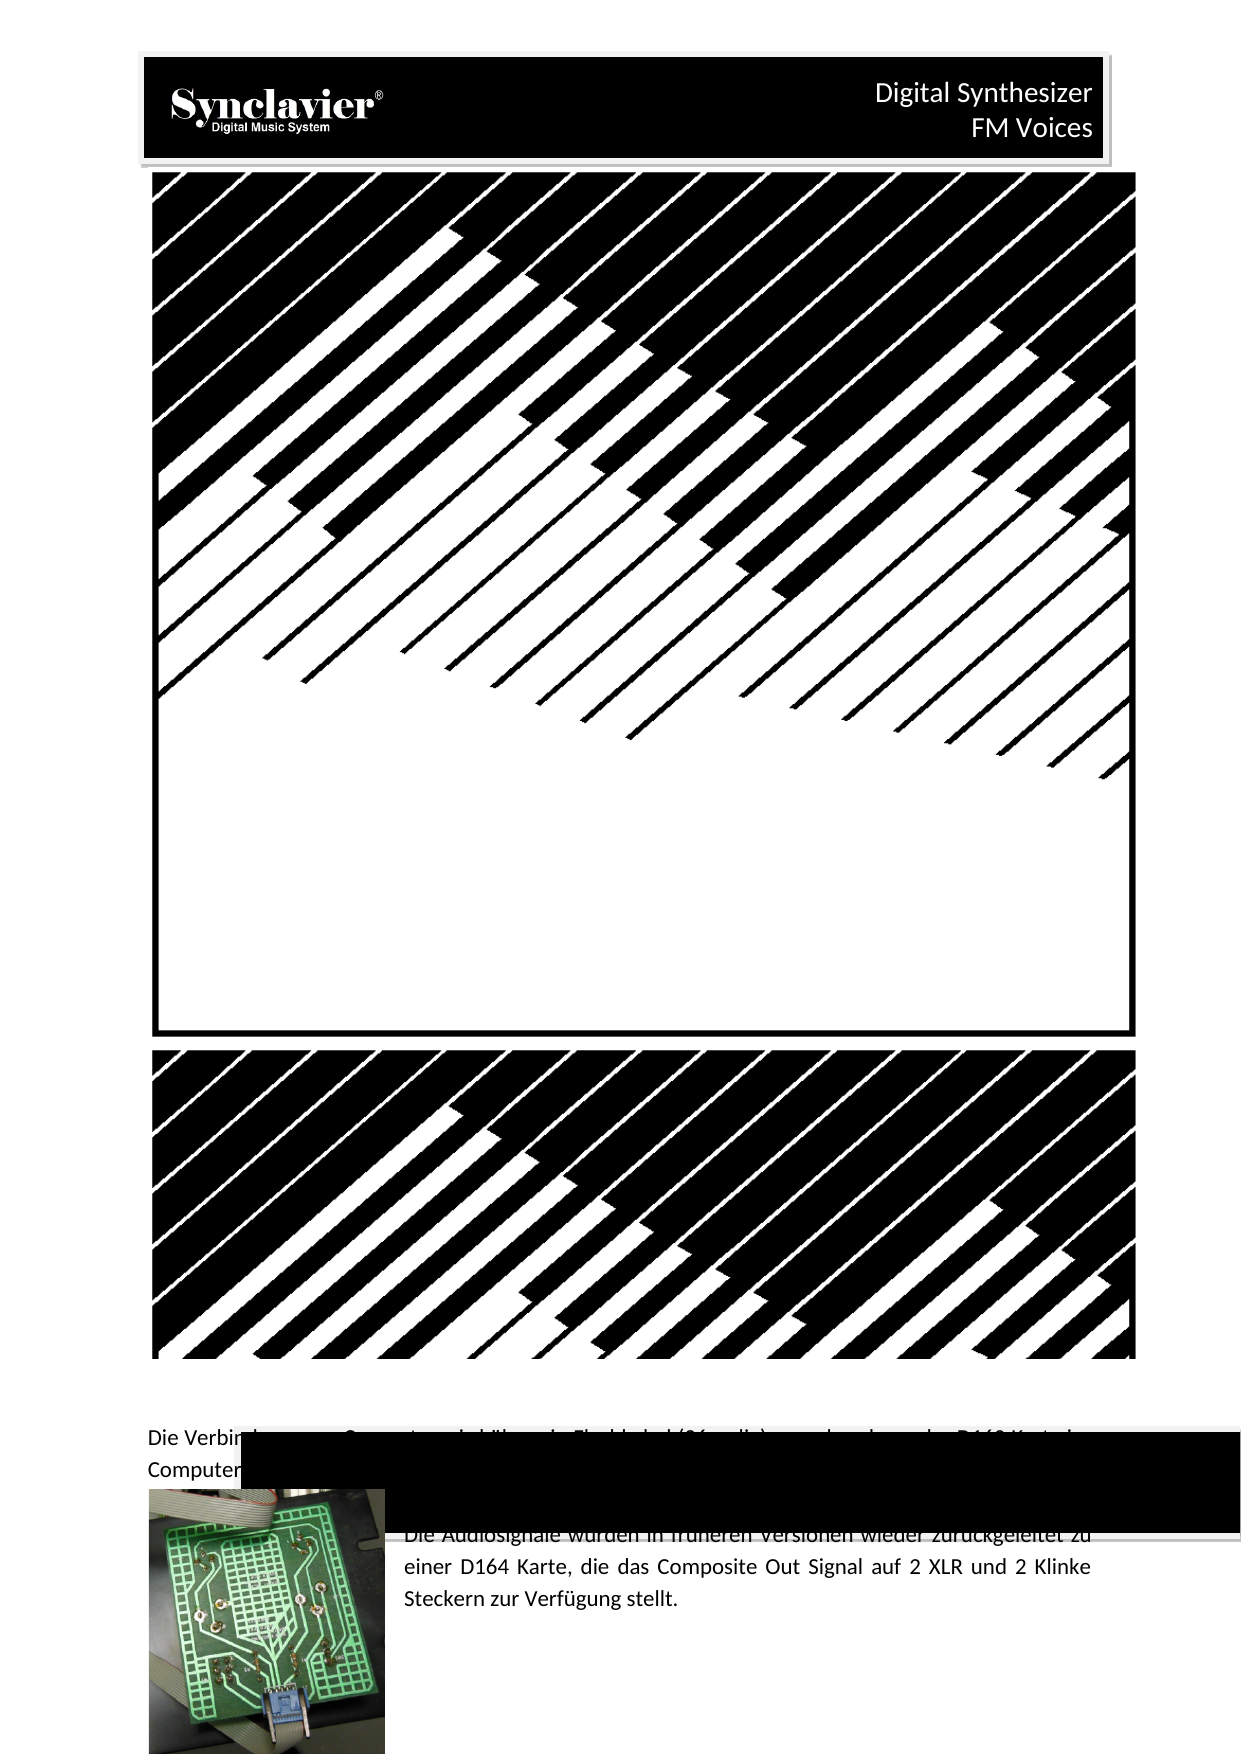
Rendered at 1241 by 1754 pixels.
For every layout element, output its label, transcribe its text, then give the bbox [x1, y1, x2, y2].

text Die Audiosignale wurden in früheren Versionen wieder zurückgeleitet zu einer D164 Karte, die das Composite Out Signal auf 2 XLR und 2 Klinke Steckern zur Verfügung stellt. [385, 1520, 1093, 1612]
picture [147, 167, 1143, 1042]
picture [158, 70, 392, 142]
picture [147, 1489, 385, 1752]
text Die Verbindung zum Computer wird über ein Flachkabel (26-polig) ausgehend von der D160 Karte im Computer-Bin des Post Pro SD zur ersten SS4-Karte (oberer Stecker) hergestellt. [148, 1423, 1093, 1483]
picture [147, 1045, 1143, 1359]
